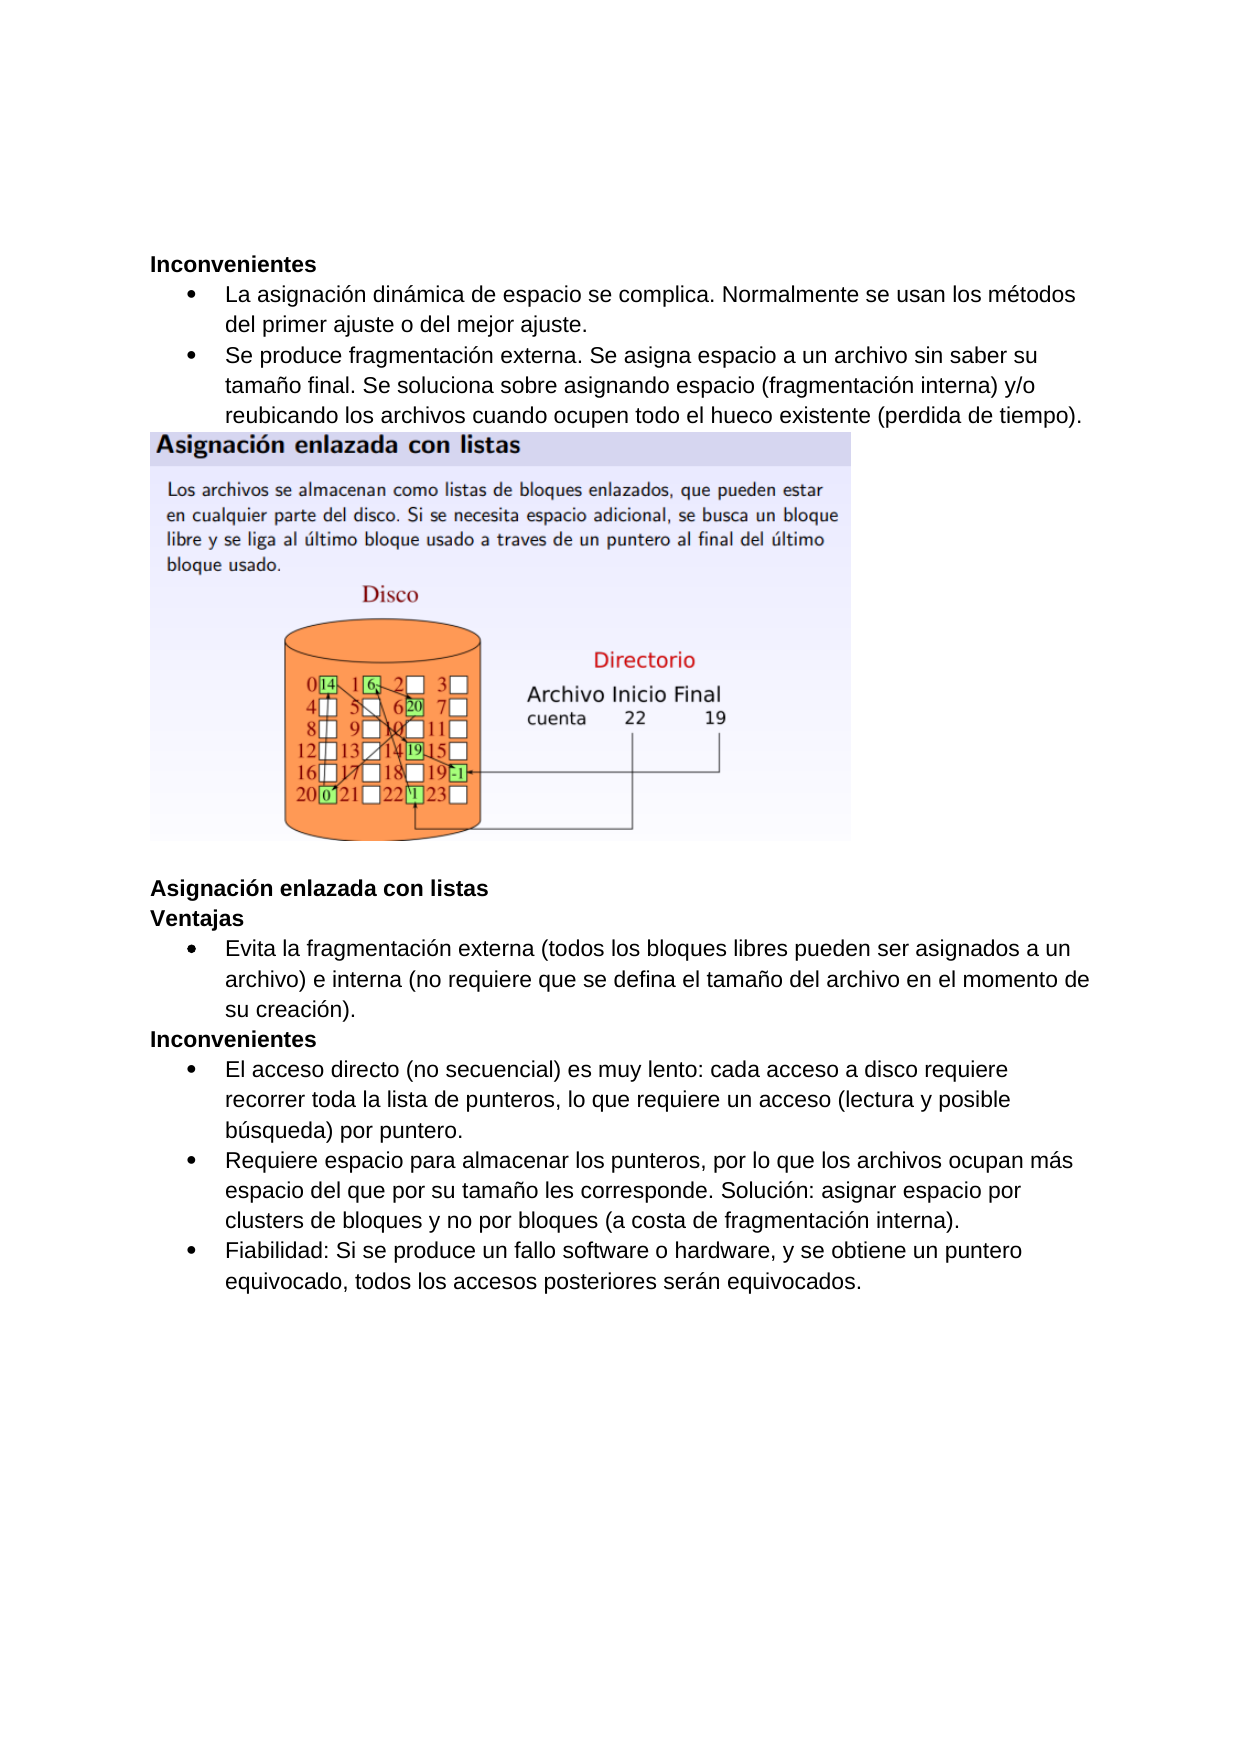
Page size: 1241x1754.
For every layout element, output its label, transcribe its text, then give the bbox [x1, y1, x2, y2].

list Fiabilidad: Si se produce un fallo software o hardware, y se obtiene un puntero equivocado, todos los accesos posteriores serán equivocados. [187, 1237, 1090, 1294]
list Requiere espacio para almacenar los punteros, por lo que los archivos ocupan más espacio del que por su tamaño les corresponde. Solución: asignar espacio por clusters de bloques y no por bloques (a costa de fragmentación interna). [187, 1147, 1090, 1234]
text Inconvenientes [150, 1026, 1090, 1052]
list Se produce fragmentación externa. Se asigna espacio a un archivo sin saber su tamaño final. Se soluciona sobre asignando espacio (fragmentación interna) y/o reubicando los archivos cuando ocupen todo el hueco existente (perdida de tiempo). [187, 342, 1090, 428]
list El acceso directo (no secuencial) es muy lento: cada acceso a disco requiere recorrer toda la lista de punteros, lo que requiere un acceso (lectura y posible búsqueda) por puntero. [187, 1056, 1090, 1143]
list La asignación dinámica de espacio se complica. Normalmente se usan los métodos del primer ajuste o del mejor ajuste. [187, 281, 1090, 338]
text Inconvenientes [150, 251, 1090, 277]
list Evita la fragmentación externa (todos los bloques libres pueden ser asignados a un archivo) e interna (no requiere que se defina el tamaño del archivo en el momento de su creación). [187, 935, 1090, 1022]
picture [150, 432, 851, 841]
text Asignación enlazada con listas [150, 875, 1090, 901]
text Ventajas [150, 905, 1090, 932]
